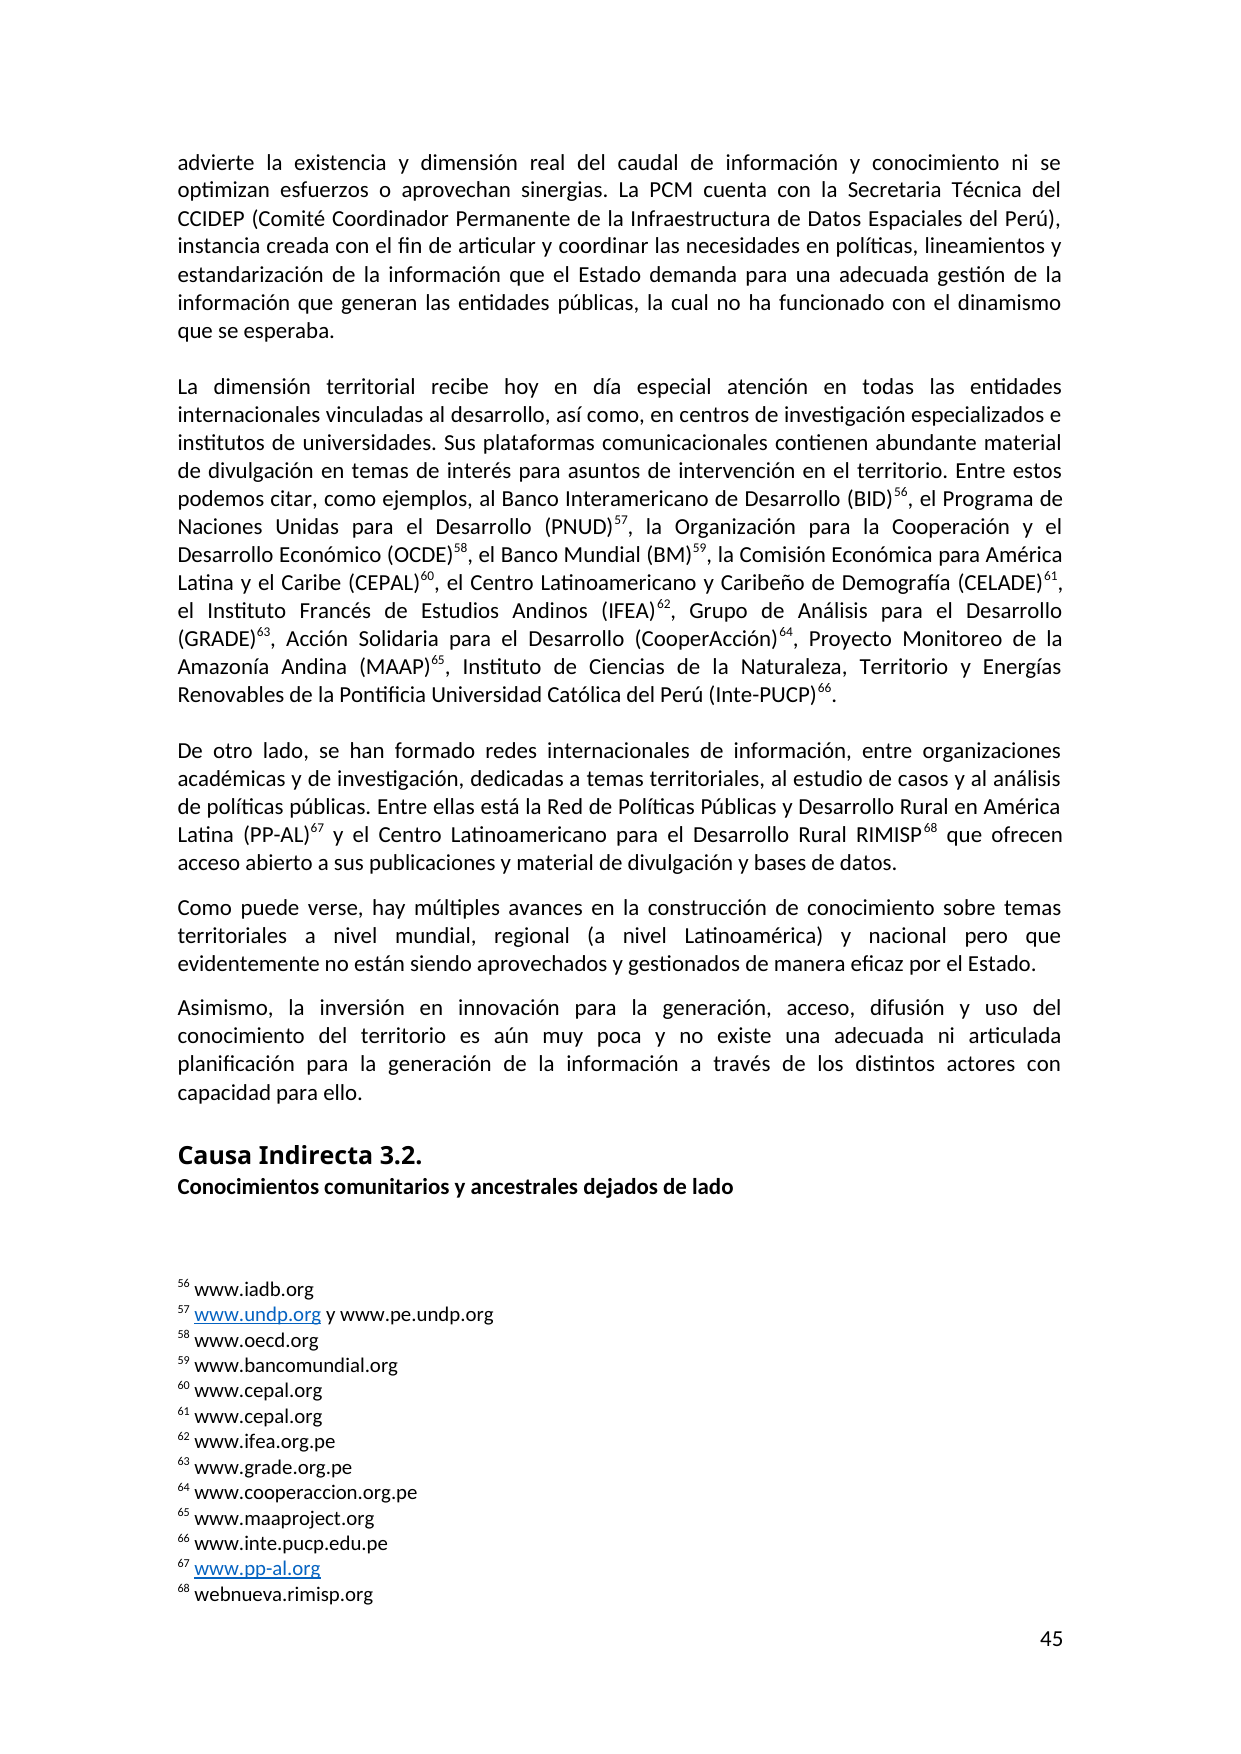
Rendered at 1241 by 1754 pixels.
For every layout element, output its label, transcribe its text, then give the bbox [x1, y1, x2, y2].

text La dimensión territorial recibe hoy en día especial atención en todas las entidades internacionales vinculadas al desarrollo, así como, en centros de investigación especializados e institutos de universidades. Sus plataformas comunicacionales contienen abundante material de divulgación en temas de interés para asuntos de intervención en el territorio. Entre estos podemos citar, como ejemplos, al Banco Interamericano de Desarrollo (BID), el Programa de Naciones Unidas para el Desarrollo (PNUD), la Organización para la Cooperación y el Desarrollo Económico (OCDE), el Banco Mundial (BM), la Comisión Económica para América Latina y el Caribe (CEPAL), el Centro Latinoamericano y Caribeño de Demografía (CELADE), el Instituto Francés de Estudios Andinos (IFEA), Grupo de Análisis para el Desarrollo (GRADE), Acción Solidaria para el Desarrollo (CooperAcción), Proyecto Monitoreo de la Amazonía Andina (MAAP), Instituto de Ciencias de la Naturaleza, Territorio y Energías Renovables de la Pontificia Universidad Católica del Perú (Inte-PUCP). [177, 372, 1063, 708]
text Como puede verse, hay múltiples avances en la construcción de conocimiento sobre temas territoriales a nivel mundial, regional (a nivel Latinoamérica) y nacional pero que evidentemente no están siendo aprovechados y gestionados de manera eficaz por el Estado. [177, 893, 1063, 977]
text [177, 148, 1063, 344]
text De otro lado, se han formado redes internacionales de información, entre organizaciones académicas y de investigación, dedicadas a temas territoriales, al estudio de casos y al análisis de políticas públicas. Entre ellas está la Red de Políticas Públicas y Desarrollo Rural en América Latina (PP-AL) y el Centro Latinoamericano para el Desarrollo Rural RIMISP que ofrecen acceso abierto a sus publicaciones y material de divulgación y bases de datos. [177, 736, 1063, 876]
subtitle Causa Indirecta 3.2. [177, 1138, 1063, 1172]
text Asimismo, la inversión en innovación para la generación, acceso, difusión y uso del conocimiento del territorio es aún muy poca y no existe una adecuada ni articulada planificación para la generación de la información a través de los distintos actores con capacidad para ello. [177, 993, 1063, 1106]
text Conocimientos comunitarios y ancestrales dejados de lado [177, 1172, 1063, 1200]
